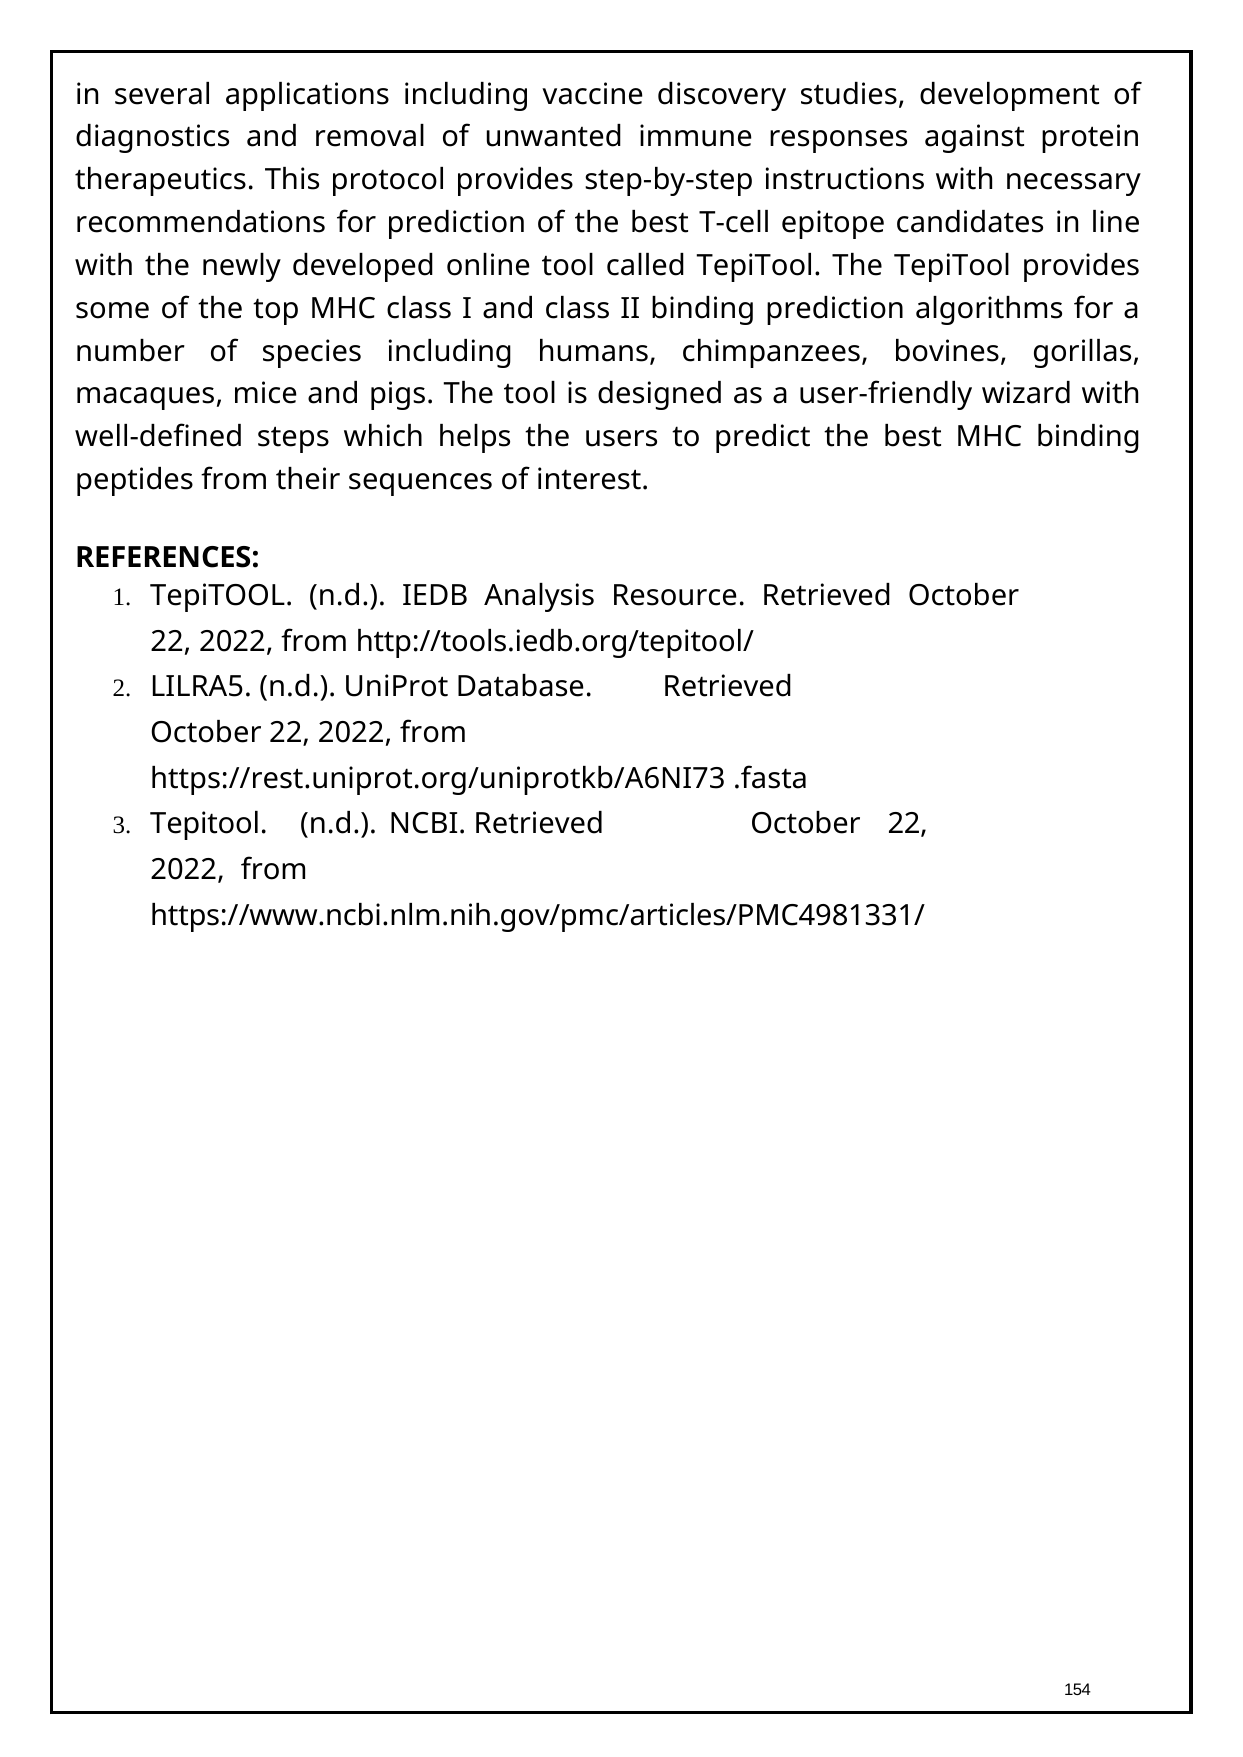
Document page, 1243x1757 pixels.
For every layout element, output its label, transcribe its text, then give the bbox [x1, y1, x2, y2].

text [75, 73, 1142, 498]
list LILRA5. (n.d.). UniProt Database. Retrieved October 22, 2022, from https://rest.uniprot.org/uniprotkb/A6NI73 .fasta [112, 666, 862, 797]
list TepiTOOL. (n.d.). IEDB Analysis Resource. Retrieved October 22, 2022, from http://tools.iedb.org/tepitool/ [112, 574, 1051, 660]
list Tepitool. (n.d.). NCBI. Retrieved October 22, 2022, from https://www.ncbi.nlm.nih.gov/pmc/articles/PMC4981331/ [112, 803, 950, 933]
subtitle REFERENCES: [75, 541, 1180, 574]
